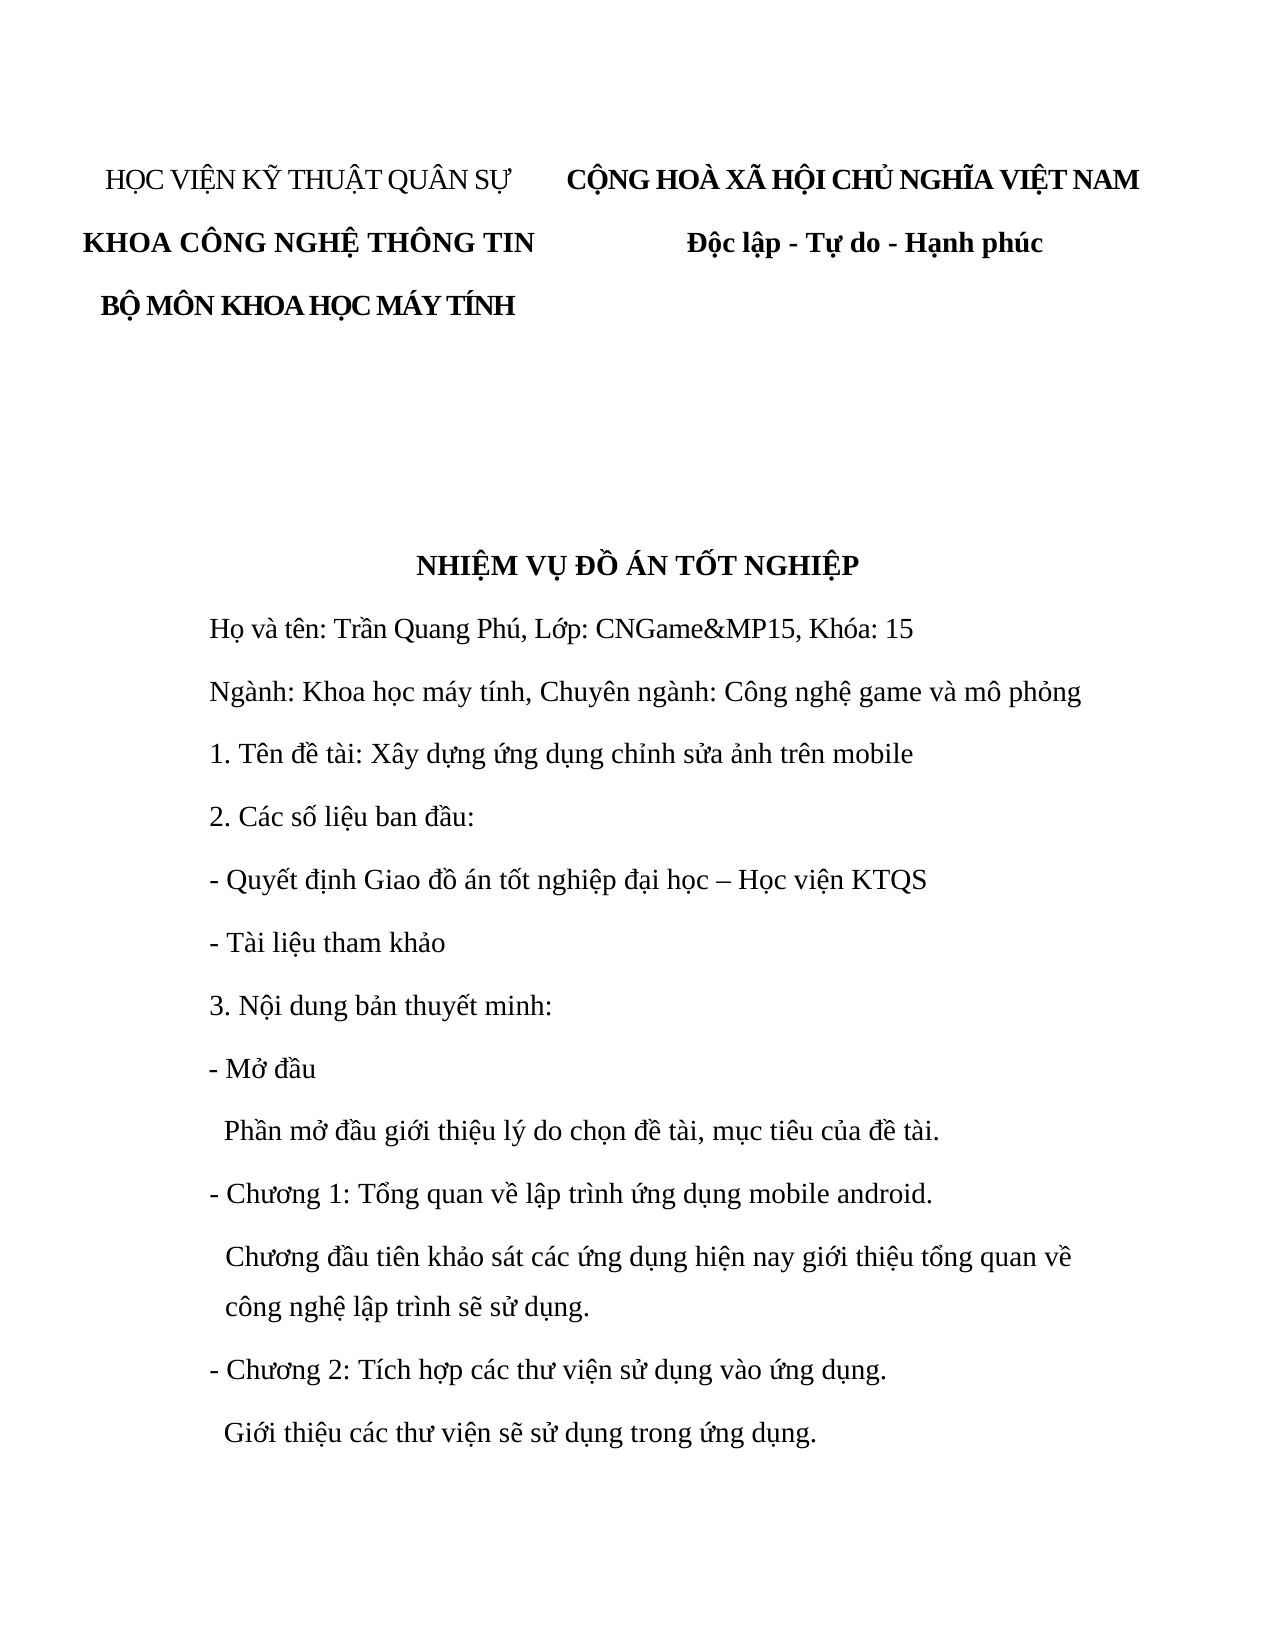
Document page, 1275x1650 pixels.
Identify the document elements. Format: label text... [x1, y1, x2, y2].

text - Mở đầu [150, 1051, 1125, 1084]
table_header HỌC VIỆN KỸ THUẬT QUÂN SỰ KHOA CÔNG NGHỆ THÔNG TIN BỘ MÔN KHOA HỌC MÁY TÍNH [46, 150, 571, 347]
text - Chương 1: Tổng quan về lập trình ứng dụng mobile android. [150, 1176, 1125, 1210]
table_header CỘNG HOÀ XÃ HỘI CHỦ NGHĨA VIỆT NAM Độc lập - Tự do - Hạnh phúc [571, 150, 1158, 347]
text 1. Tên đề tài: Xây dựng ứng dụng chỉnh sửa ảnh trên mobile [150, 737, 1125, 770]
text - Tài liệu tham khảo [150, 925, 1125, 959]
text Giới thiệu các thư viện sẽ sử dụng trong ứng dụng. [150, 1415, 1125, 1449]
text Phần mở đầu giới thiệu lý do chọn đề tài, mục tiêu của đề tài. [150, 1113, 1125, 1147]
text 3. Nội dung bản thuyết minh: [150, 988, 1125, 1021]
text Ngành: Khoa học máy tính, Chuyên ngành: Công nghệ game và mô phỏng [150, 674, 1125, 707]
text 2. Các số liệu ban đầu: [150, 799, 1125, 833]
text Họ và tên: Trần Quang Phú, Lớp: CNGame&MP15, Khóa: 15 [150, 611, 1125, 644]
text - Quyết định Giao đồ án tốt nghiệp đại học – Học viện KTQS [150, 862, 1125, 896]
text - Chương 2: Tích hợp các thư viện sử dụng vào ứng dụng. [150, 1352, 1125, 1386]
text NHIỆM VỤ ĐỒ ÁN TỐT NGHIỆP [150, 548, 1125, 582]
text Chương đầu tiên khảo sát các ứng dụng hiện nay giới thiệu tổng quan về công nghệ lập trình sẽ sử dụng. [225, 1239, 1125, 1323]
